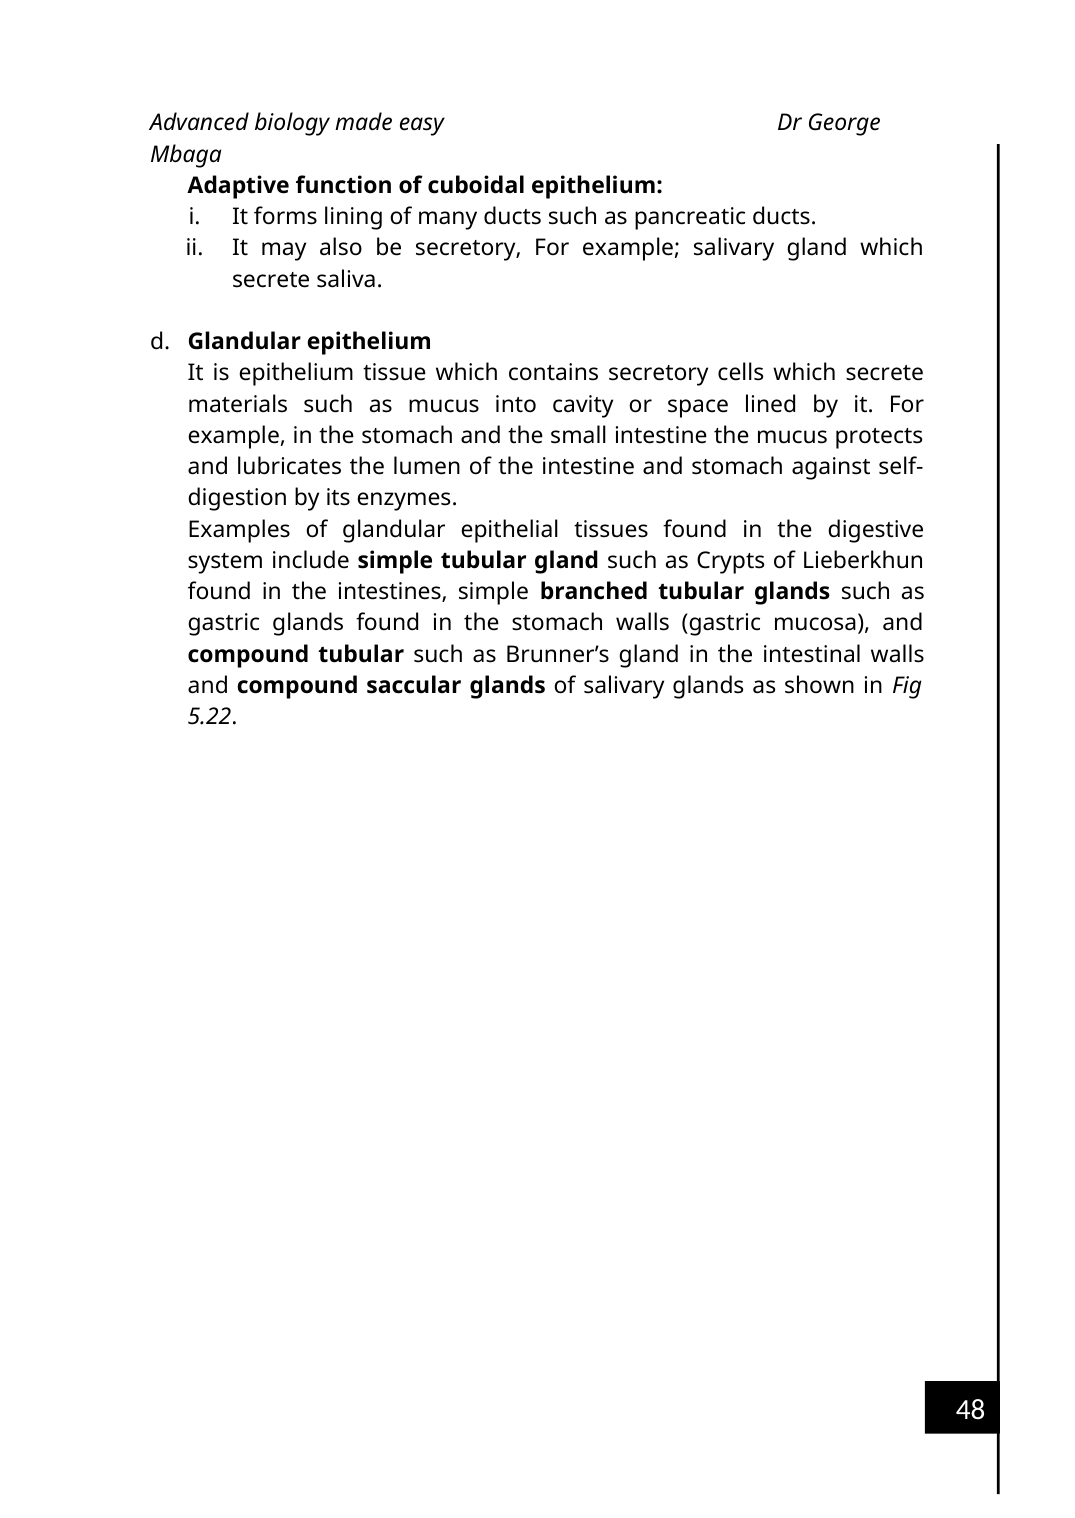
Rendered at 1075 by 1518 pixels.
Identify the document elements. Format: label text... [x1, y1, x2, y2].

list It forms lining of many ducts such as pancreatic ducts. [194, 200, 925, 231]
list Examples of glandular epithelial tissues found in the digestive system include simple tubular gland such as Crypts of Lieberkhun found in the intestines, simple branched tubular glands such as gastric glands found in the stomach walls (gastric mucosa), and compound tubular such as Brunner’s gland in the intestinal walls and compound saccular glands of salivary glands as shown in Fig 5.22. [187, 513, 925, 731]
list It is epithelium tissue which contains secretory cells which secrete materials such as mucus into cavity or space lined by it. For example, in the stomach and the small intestine the mucus protects and lubricates the lumen of the intestine and stomach against self-digestion by its enzymes. [187, 356, 925, 513]
list Glandular epithelium [150, 325, 925, 356]
list Adaptive function of cuboidal epithelium: [187, 169, 925, 200]
list It may also be secretory, For example; salivary gland which secrete saliva. [194, 231, 925, 294]
